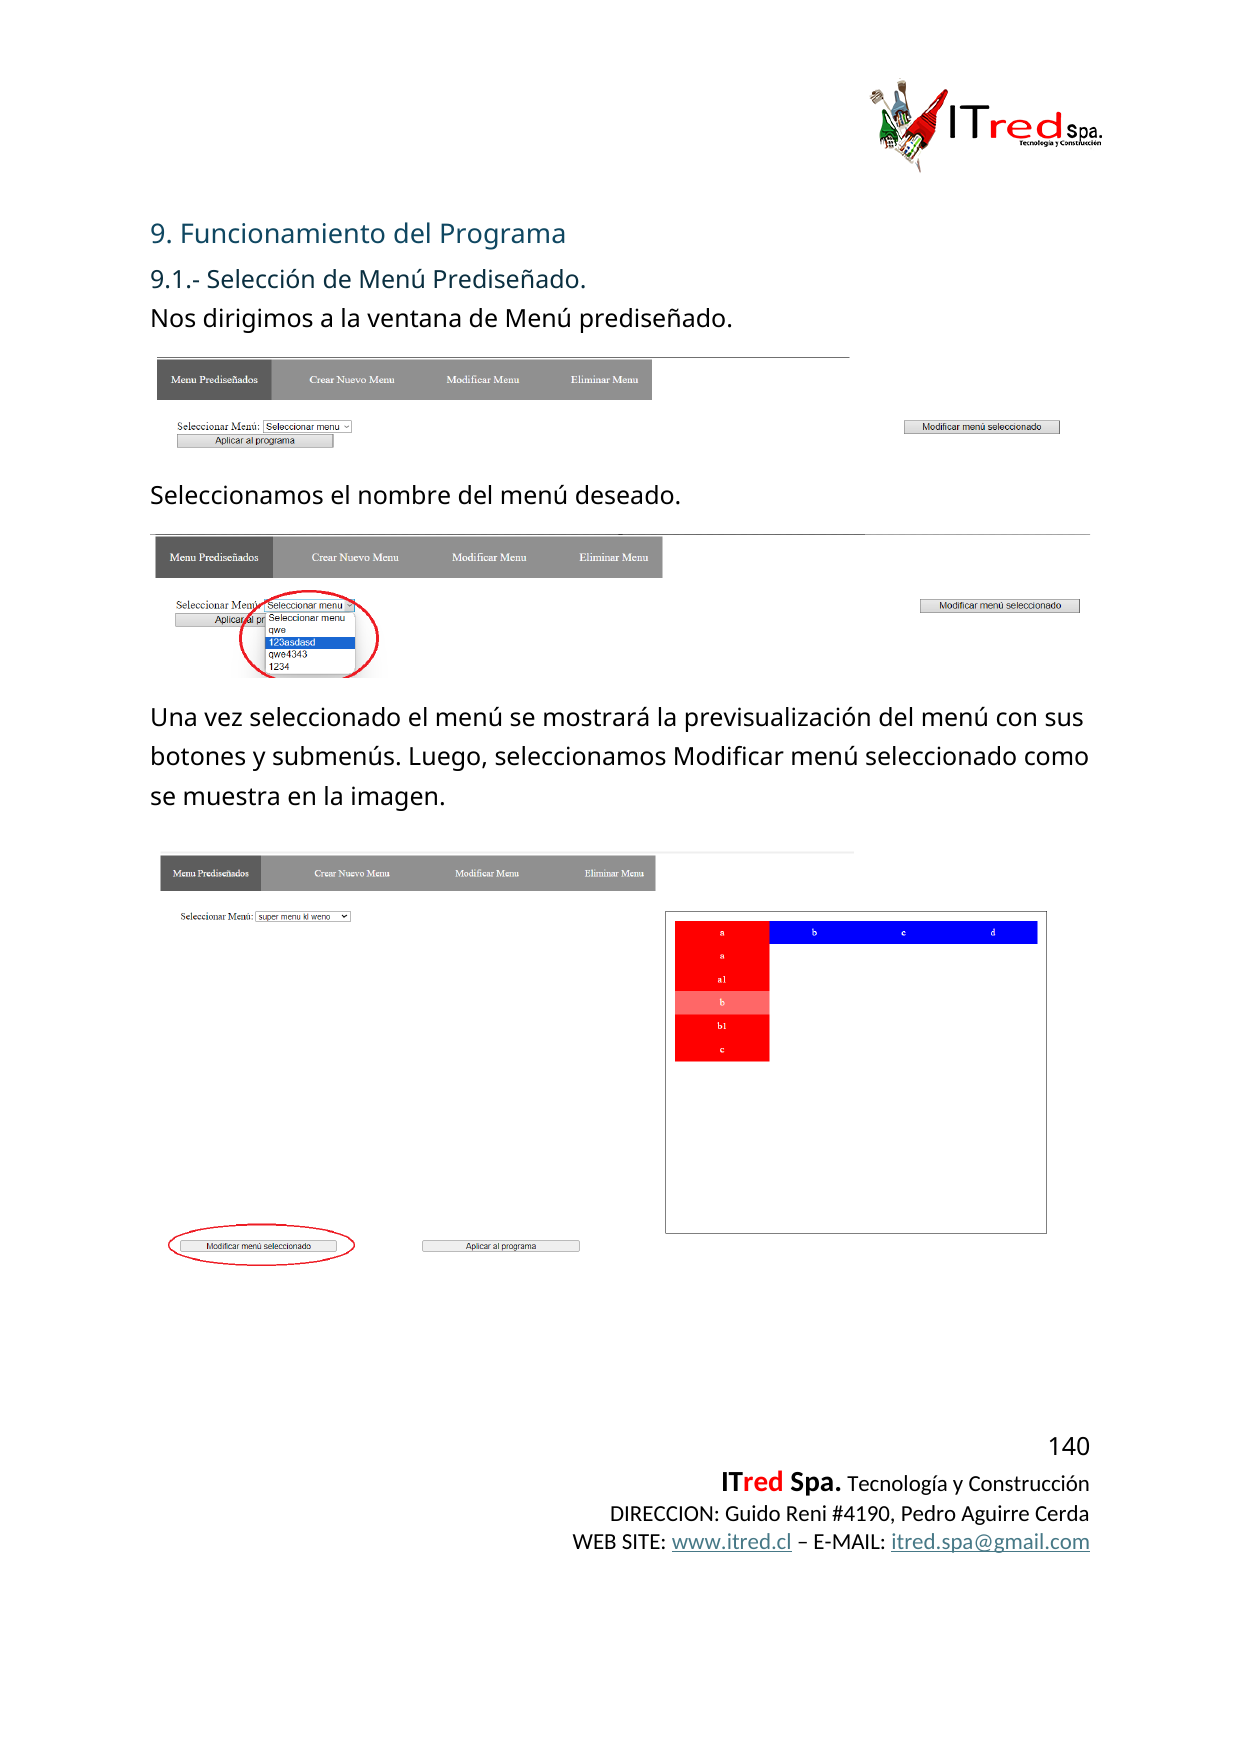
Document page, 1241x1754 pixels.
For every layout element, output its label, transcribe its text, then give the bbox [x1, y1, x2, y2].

picture [150, 834, 1090, 1273]
text Seleccionamos el nombre del menú deseado. [150, 478, 1090, 512]
subtitle 9. Funcionamiento del Programa [150, 215, 1090, 252]
picture [868, 77, 1102, 174]
picture [150, 534, 1091, 678]
subtitle 9.1.- Selección de Menú Prediseñado. [150, 262, 1090, 296]
text Nos dirigimos a la ventana de Menú prediseñado. [150, 301, 1090, 335]
text Una vez seleccionado el menú se mostrará la previsualización del menú con sus botones y submenús. Luego, seleccionamos Modificar menú seleccionado como se muestra en la imagen. [150, 699, 1090, 813]
picture [150, 357, 1091, 456]
